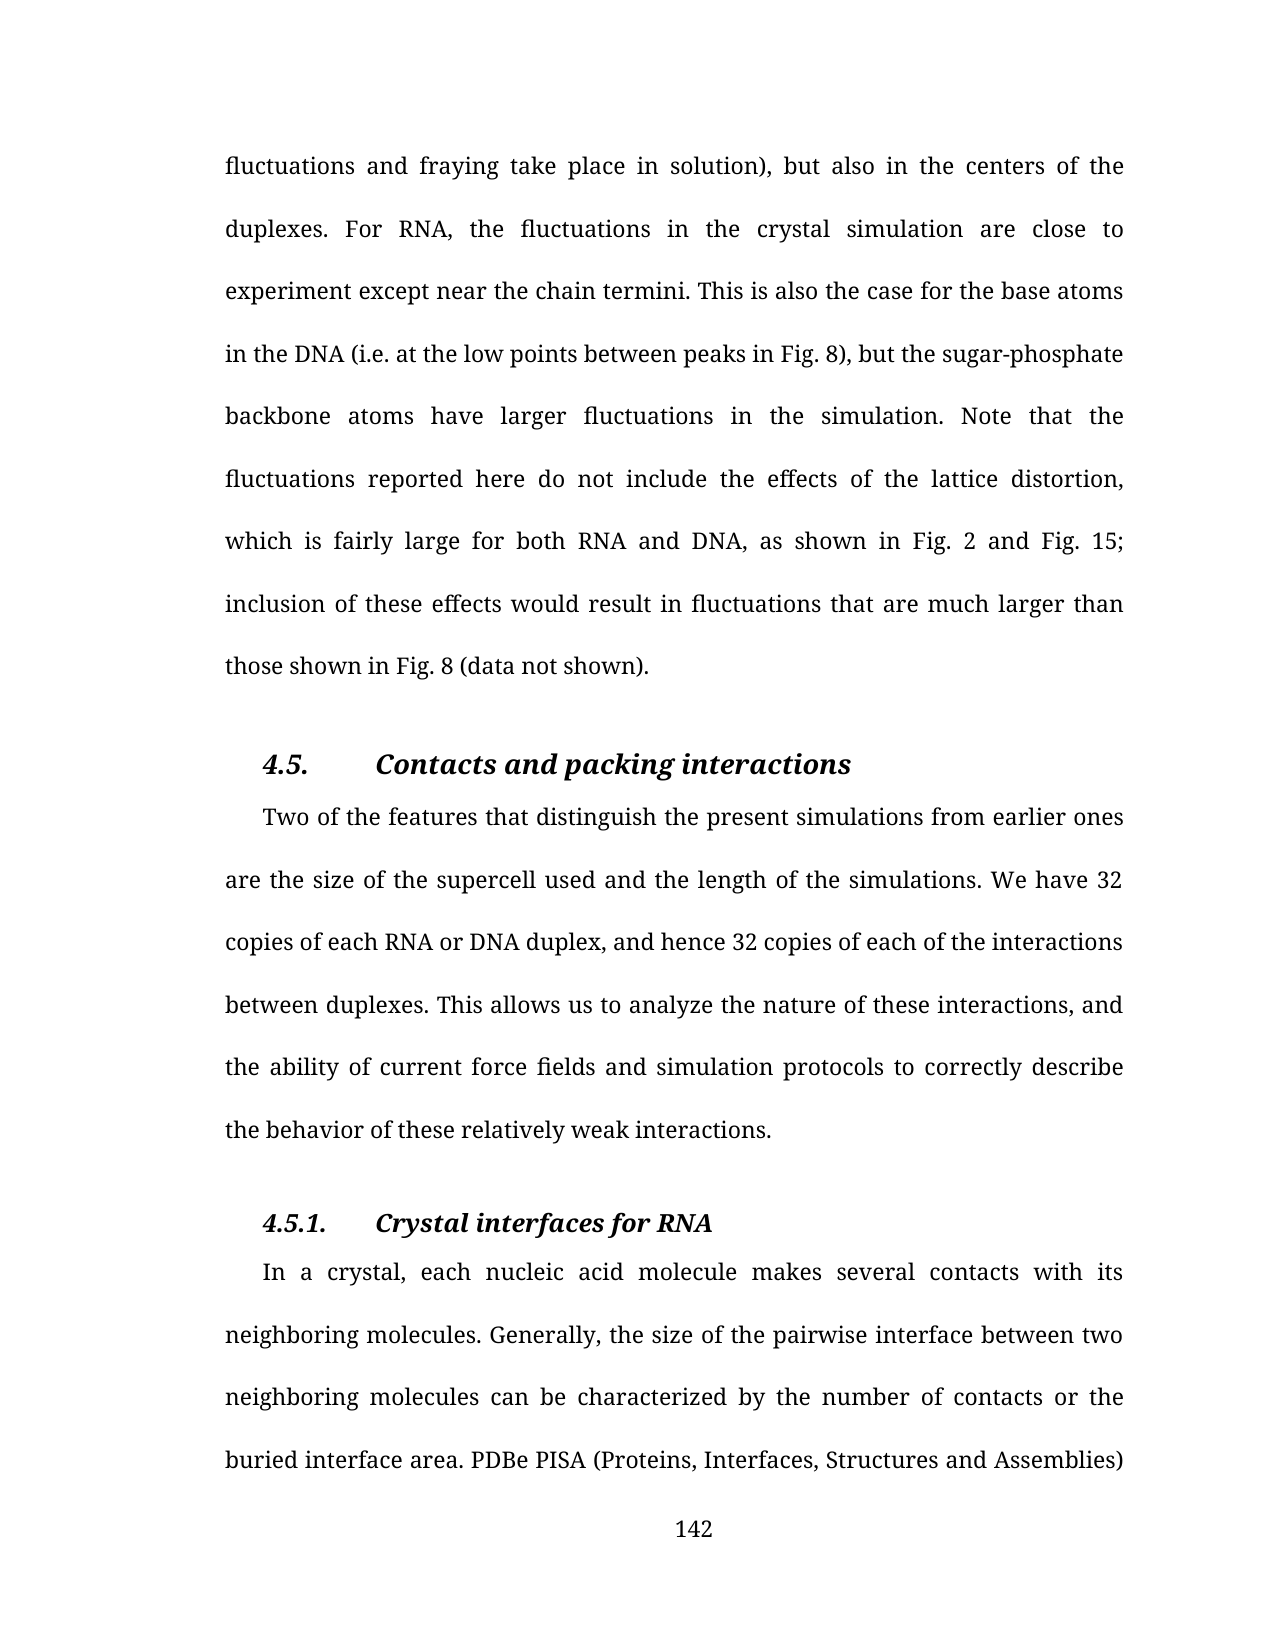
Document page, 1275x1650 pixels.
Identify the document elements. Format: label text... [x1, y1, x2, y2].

subtitle Contacts and packing interactions [225, 746, 1125, 783]
subtitle Crystal interfaces for RNA [225, 1205, 1125, 1239]
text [225, 150, 1125, 681]
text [225, 1256, 1125, 1475]
text Two of the features that distinguish the present simulations from earlier ones are the size of the supercell used and the length of the simulations. We have 32 copies of each RNA or DNA duplex, and hence 32 copies of each of the interactions between duplexes. This allows us to analyze the nature of these interactions, and the ability of current force fields and simulation protocols to correctly describe the behavior of these relatively weak interactions. [225, 801, 1125, 1145]
